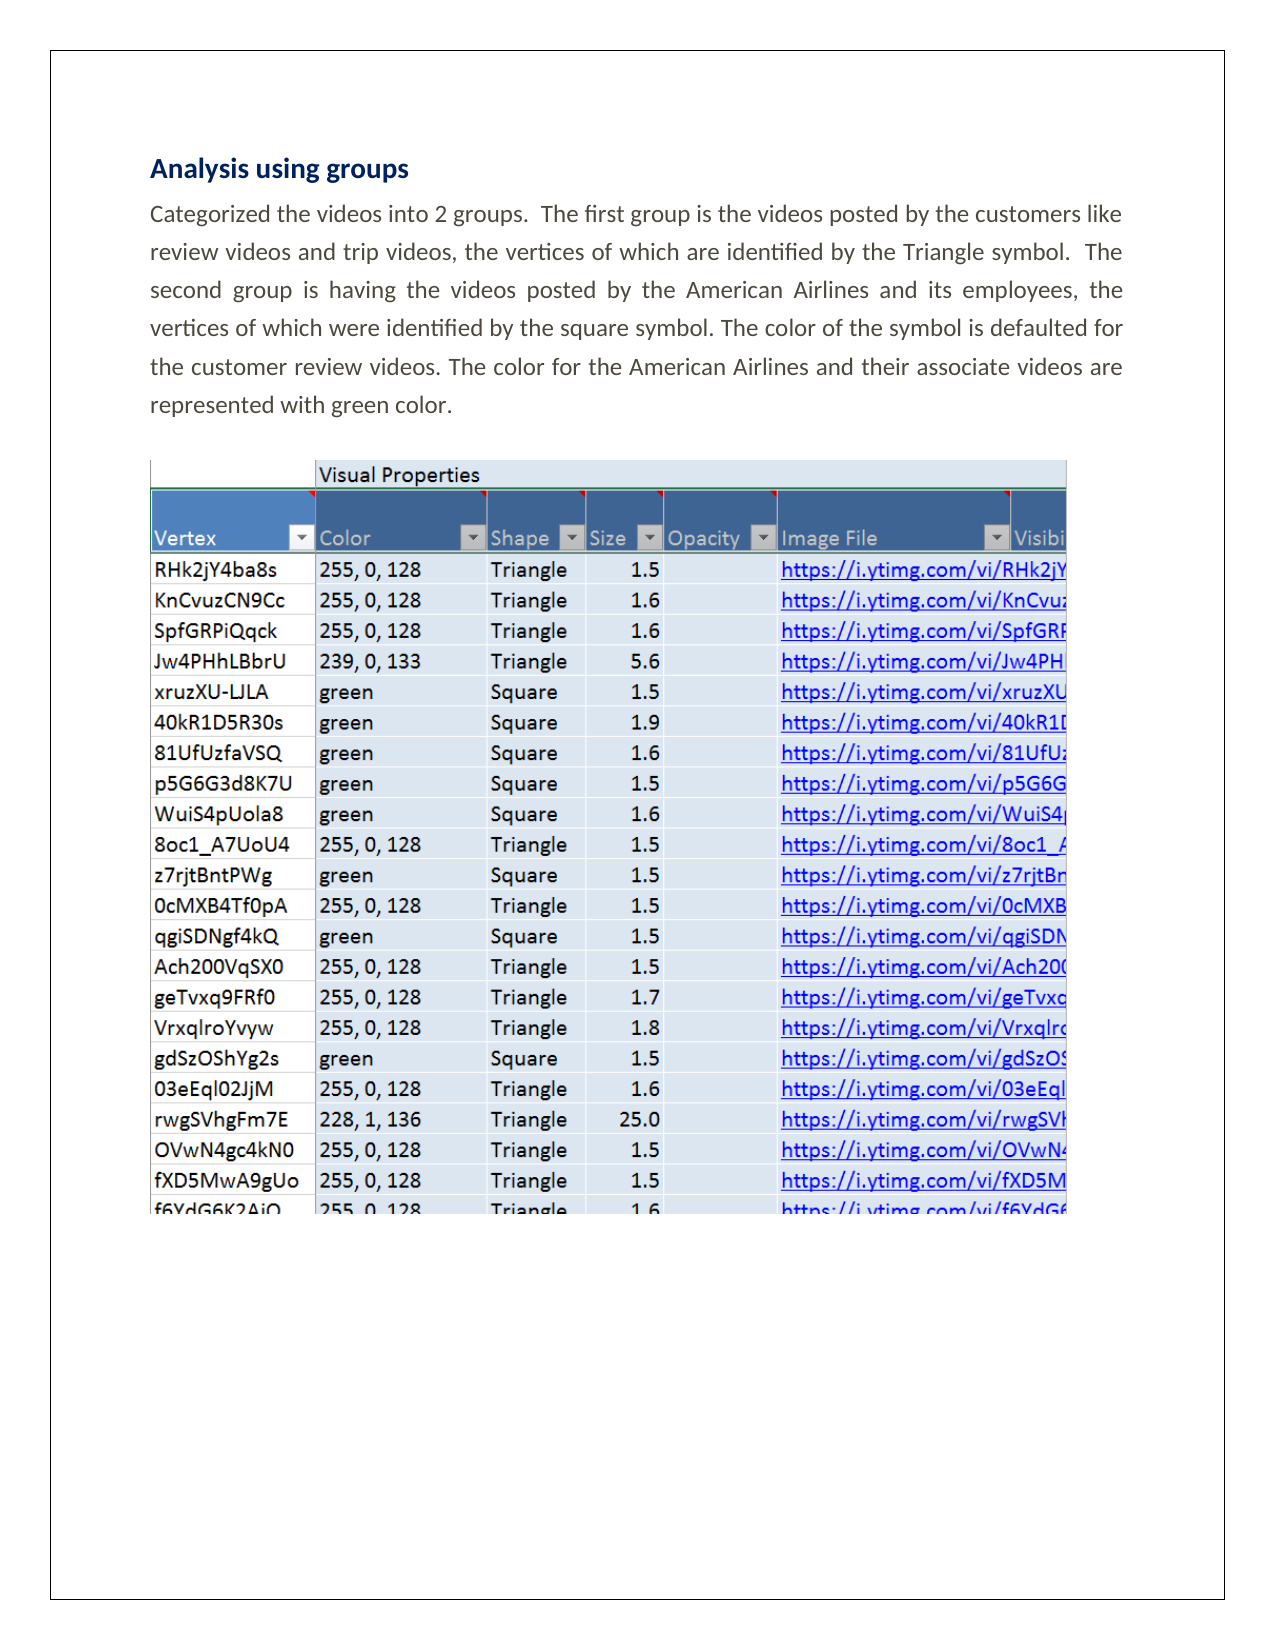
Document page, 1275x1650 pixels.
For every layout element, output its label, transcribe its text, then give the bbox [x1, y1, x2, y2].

text Categorized the videos into 2 groups. The first group is the videos posted by the customers like review videos and trip videos, the vertices of which are identified by the Triangle symbol. The second group is having the videos posted by the American Airlines and its employees, the vertices of which were identified by the square symbol. The color of the symbol is defaulted for the customer review videos. The color for the American Airlines and their associate videos are represented with green color. [150, 198, 1125, 419]
subtitle Analysis using groups [150, 150, 1125, 186]
picture [150, 460, 1067, 1214]
